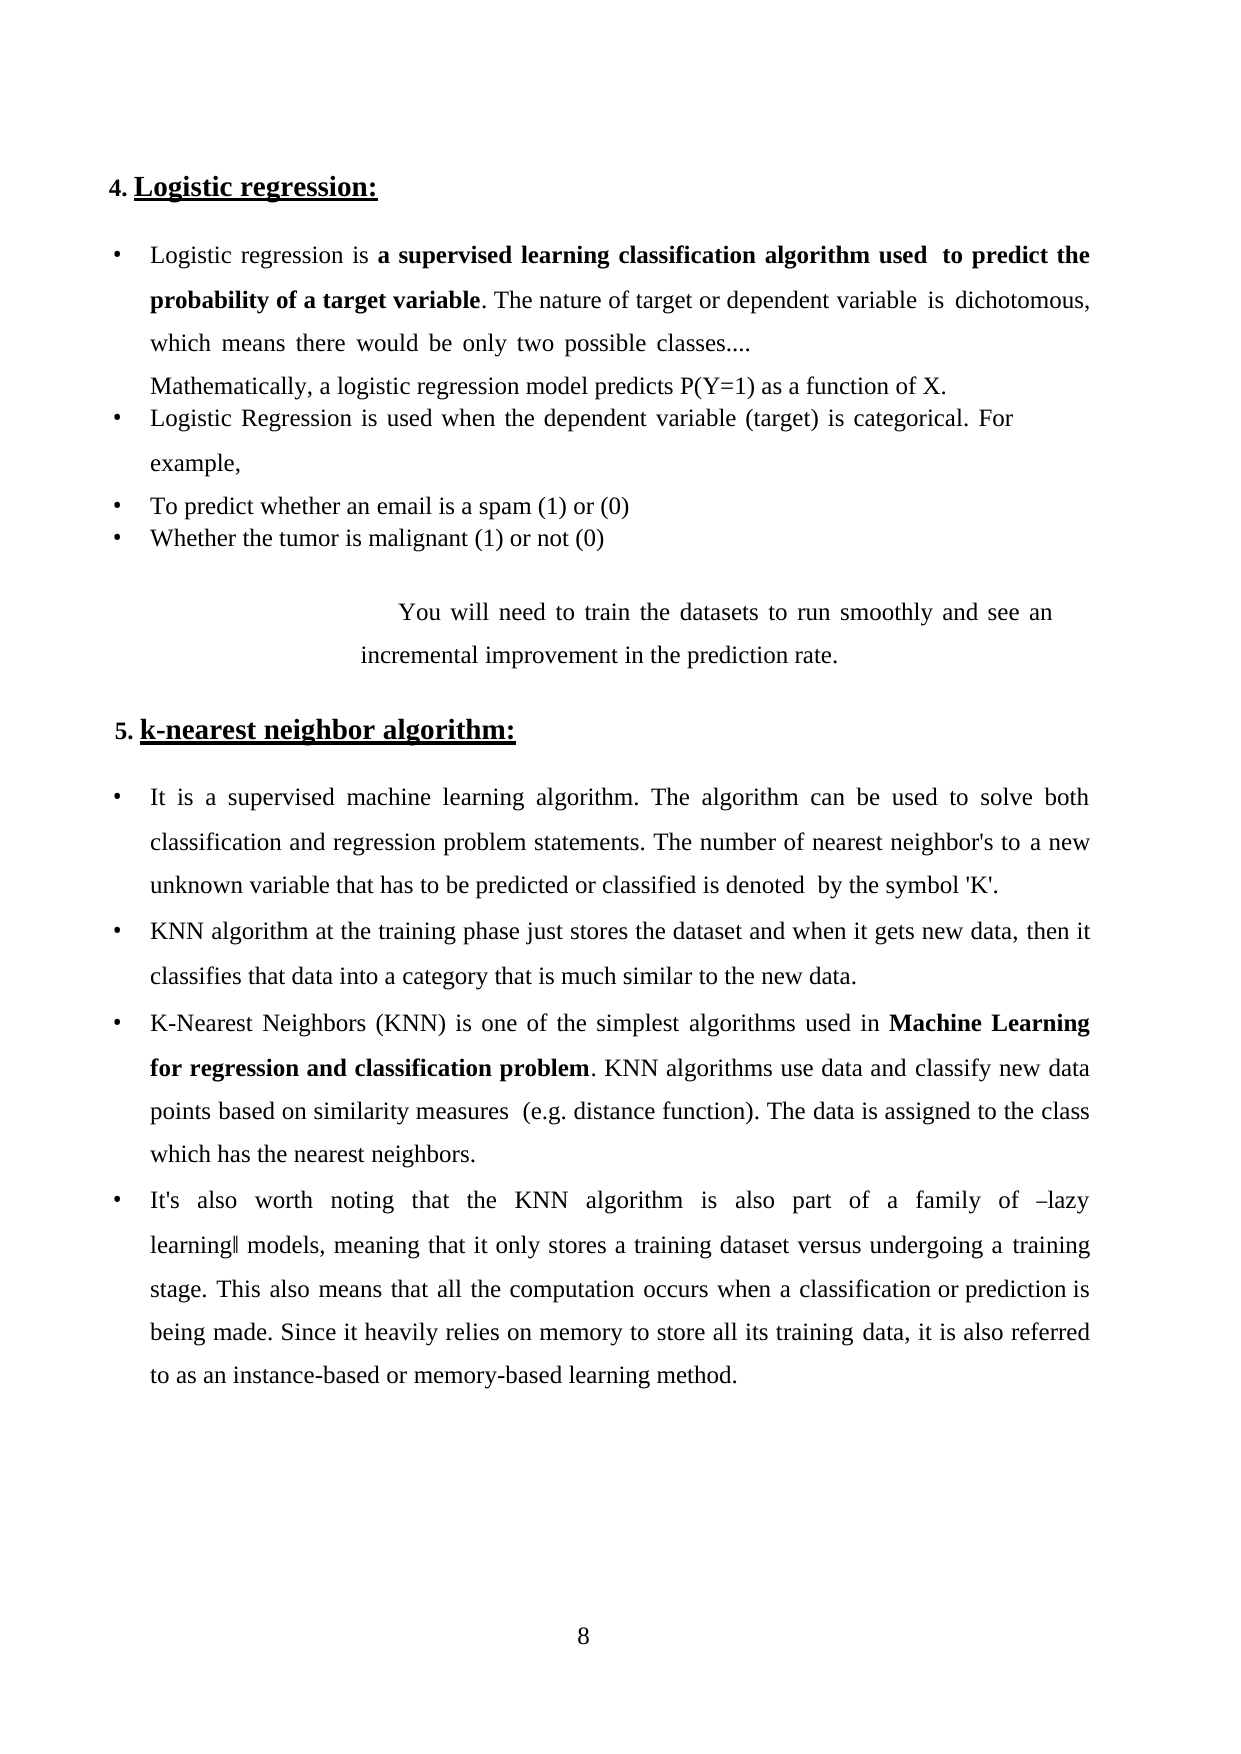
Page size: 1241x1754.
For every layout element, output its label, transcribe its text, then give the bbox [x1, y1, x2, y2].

list It is a supervised machine learning algorithm. The algorithm can be used to solve both classification and regression problem statements. The number of nearest neighbor's to a new unknown variable that has to be predicted or classified is denoted by the symbol 'K'. [112, 778, 1090, 898]
text You will need to train the datasets to run smoothly and see an incremental improvement in the prediction rate. [360, 597, 1090, 669]
list It's also worth noting that the KNN algorithm is also part of a family of ―lazy learning‖ models, meaning that it only stores a training dataset versus undergoing a training stage. This also means that all the computation occurs when a classification or prediction is being made. Since it heavily relies on memory to store all its training data, it is also referred to as an instance-based or memory-based learning method. [112, 1182, 1090, 1389]
list KNN algorithm at the training phase just stores the dataset and when it gets new data, then it classifies that data into a category that is much similar to the new data. [112, 913, 1090, 990]
list k-nearest neighbor algorithm: [114, 712, 1090, 746]
list Logistic regression is a supervised learning classification algorithm used to predict the probability of a target variable. The nature of target or dependent variable is dichotomous, which means there would be only two possible classes.... [112, 236, 1090, 357]
list Logistic regression: [109, 169, 1090, 203]
list Logistic Regression is used when the dependent variable (target) is categorical. For example, [112, 400, 1090, 477]
list To predict whether an email is a spam (1) or (0) [112, 491, 1090, 520]
list Whether the tumor is malignant (1) or not (0) [112, 520, 1090, 554]
list K-Nearest Neighbors (KNN) is one of the simplest algorithms used in Machine Learning for regression and classification problem. KNN algorithms use data and classify new data points based on similarity measures (e.g. distance function). The data is assigned to the class which has the nearest neighbors. [112, 1004, 1090, 1168]
text Mathematically, a logistic regression model predicts P(Y=1) as a function of X. [150, 371, 1090, 400]
